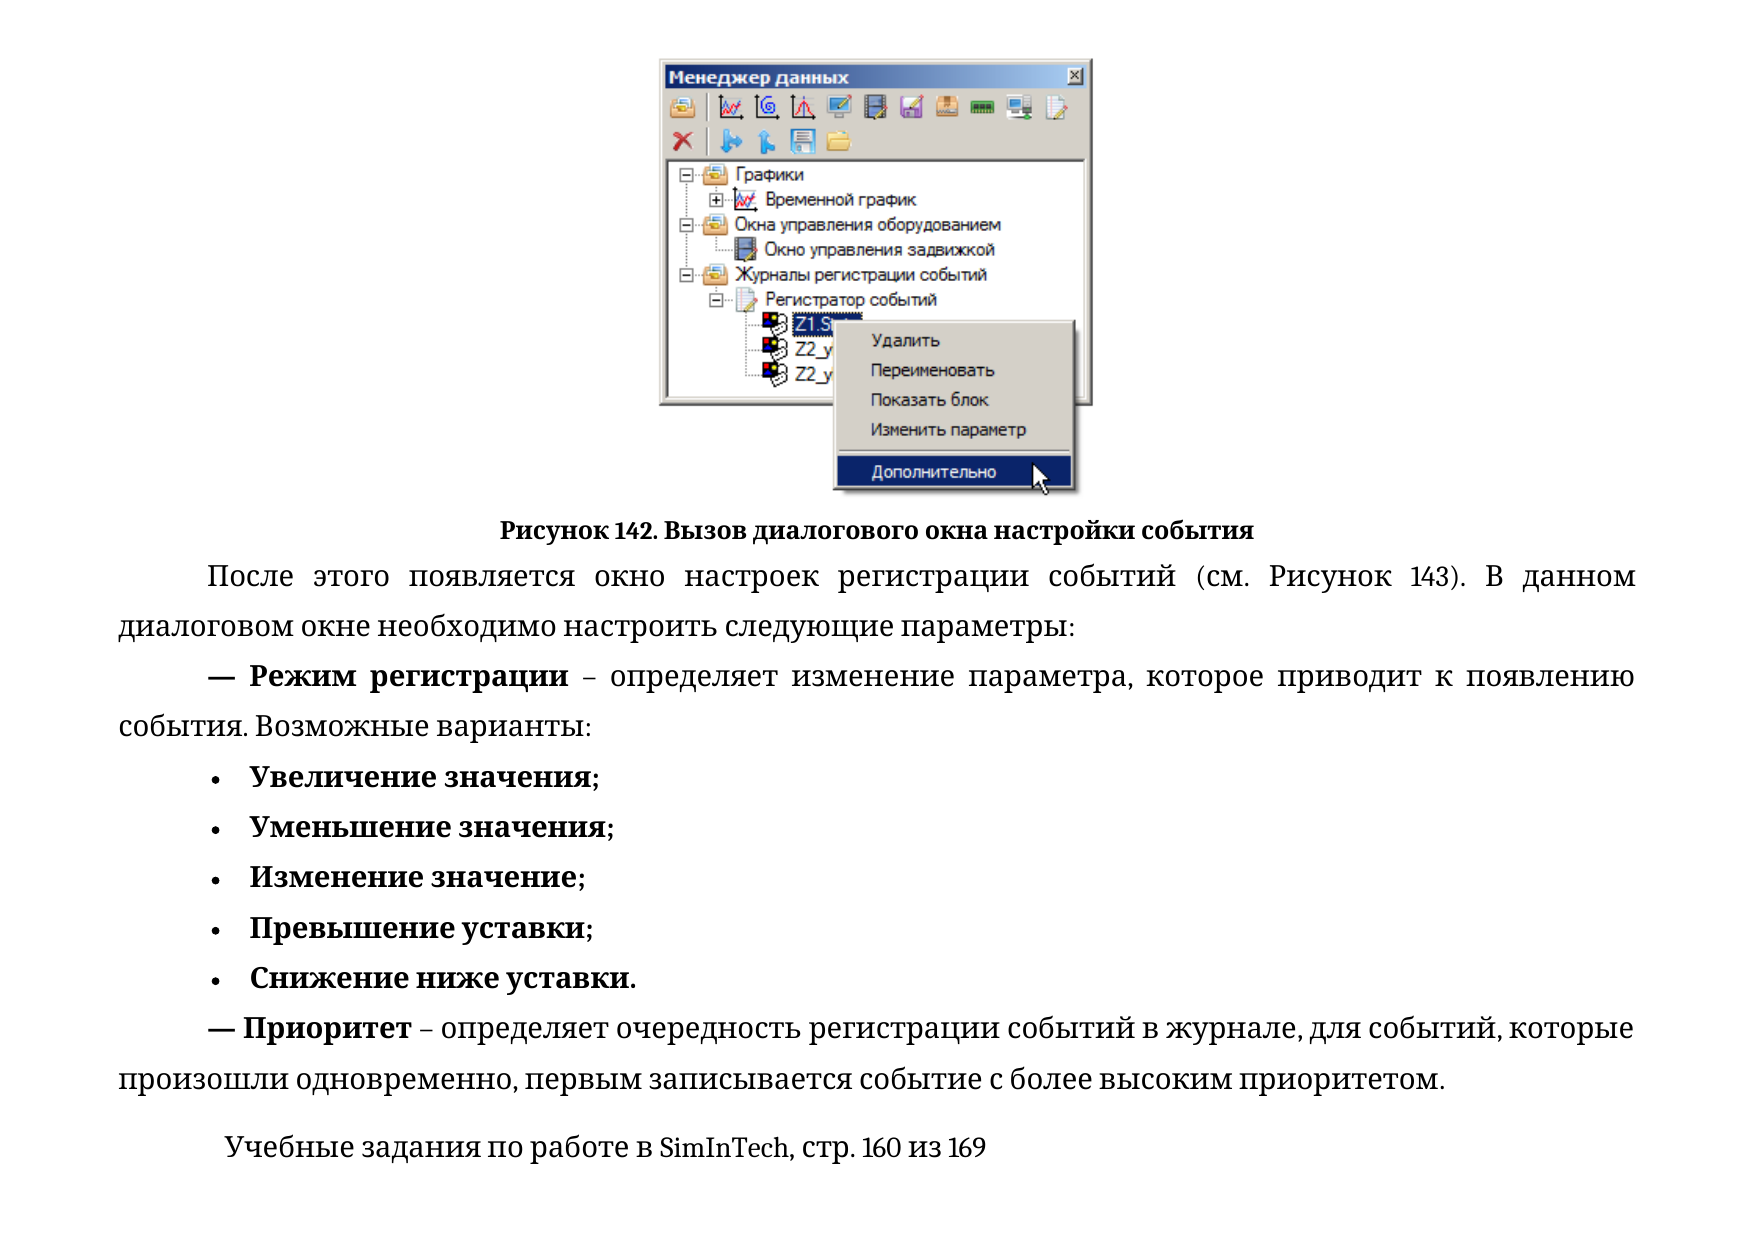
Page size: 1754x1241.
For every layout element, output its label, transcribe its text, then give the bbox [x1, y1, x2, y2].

list Увеличение значения; [212, 761, 1636, 794]
list Уменьшение значения; [212, 811, 1636, 845]
text — Режим регистрации – определяет изменение параметра, которое приводит к появлению события. Возможные варианты: [118, 660, 1636, 744]
text — Приоритет – определяет очередность регистрации событий в журнале, для событий, которые произошли одновременно, первым записывается событие с более высоким приоритетом. [118, 1012, 1636, 1096]
list Снижение ниже уставки. [212, 962, 1636, 996]
list Превышение уставки; [212, 912, 1636, 945]
picture [650, 51, 1104, 500]
list Изменение значение; [212, 862, 1636, 895]
